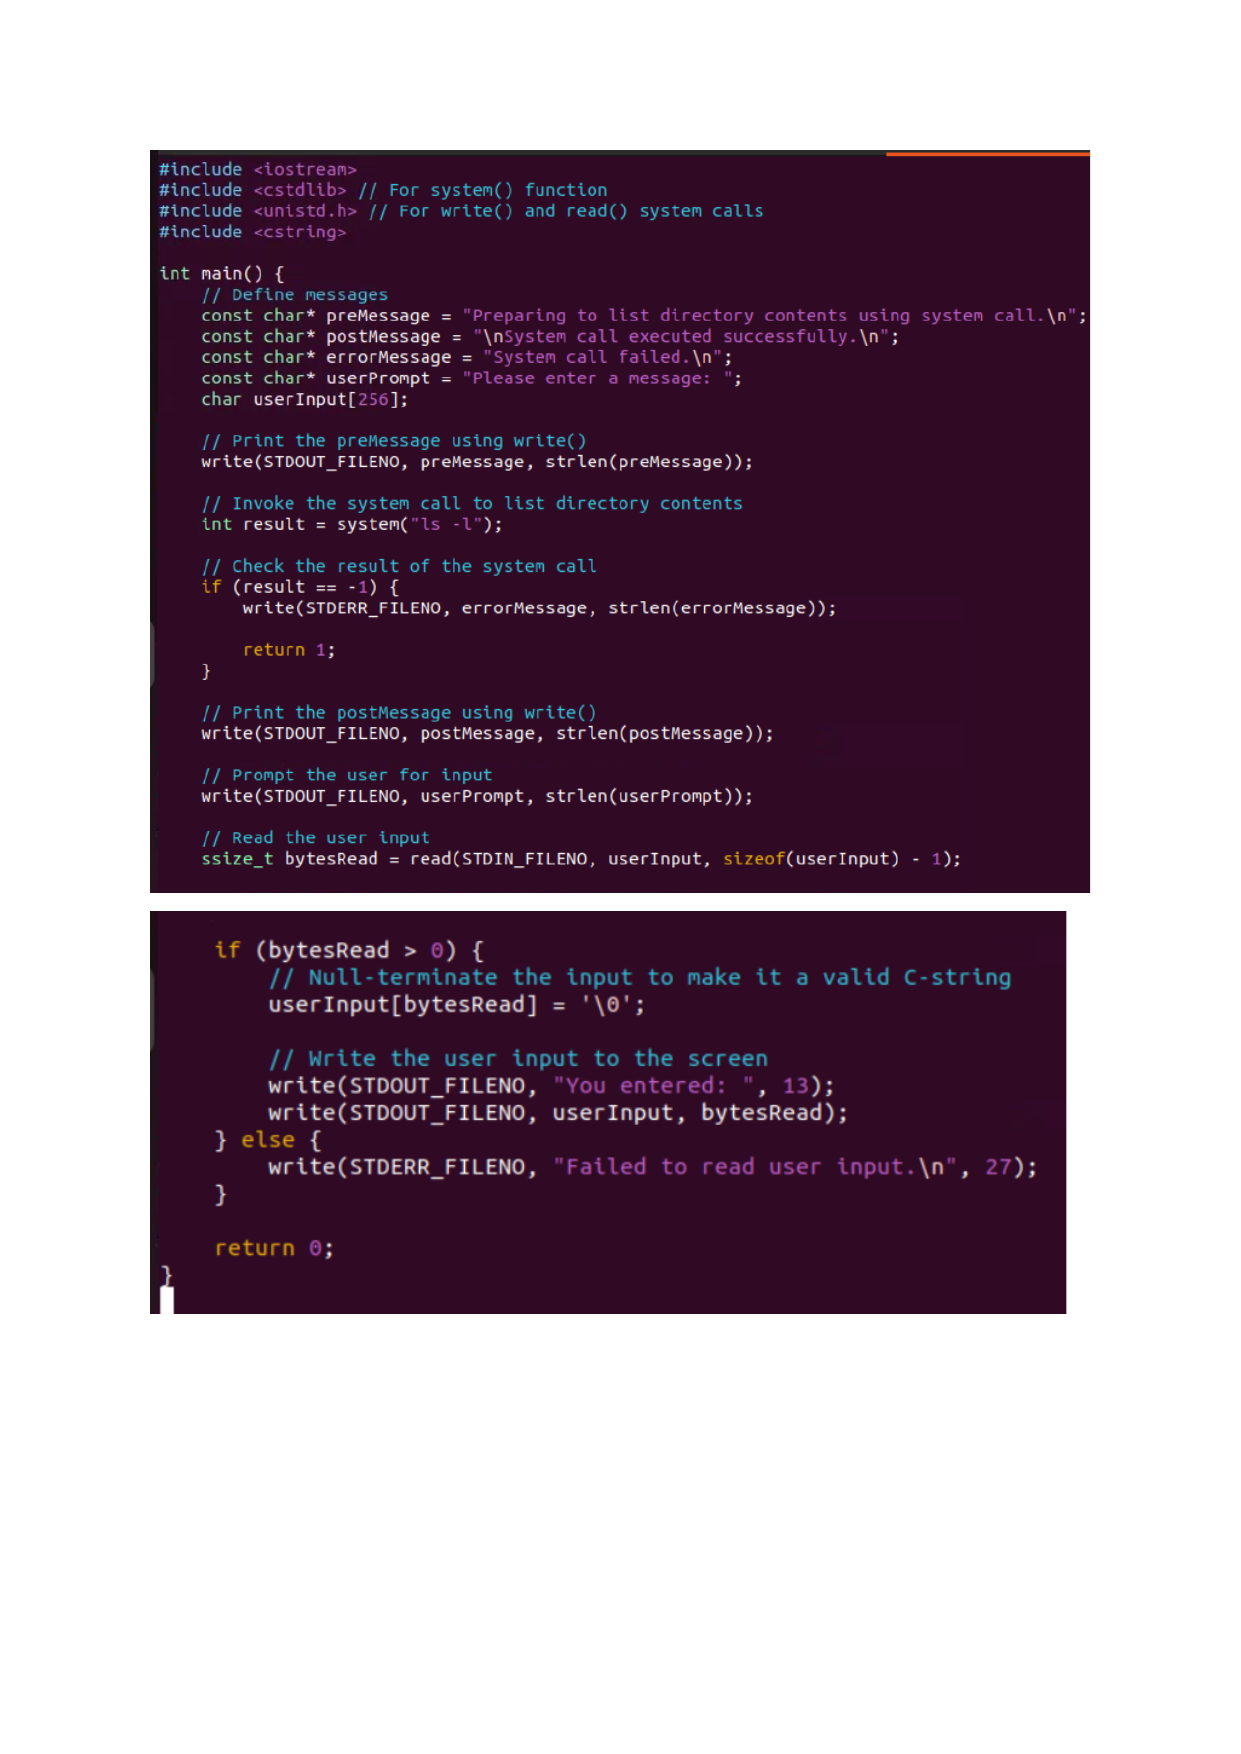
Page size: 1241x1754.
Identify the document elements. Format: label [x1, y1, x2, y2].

picture [150, 150, 1091, 893]
picture [150, 911, 1067, 1314]
